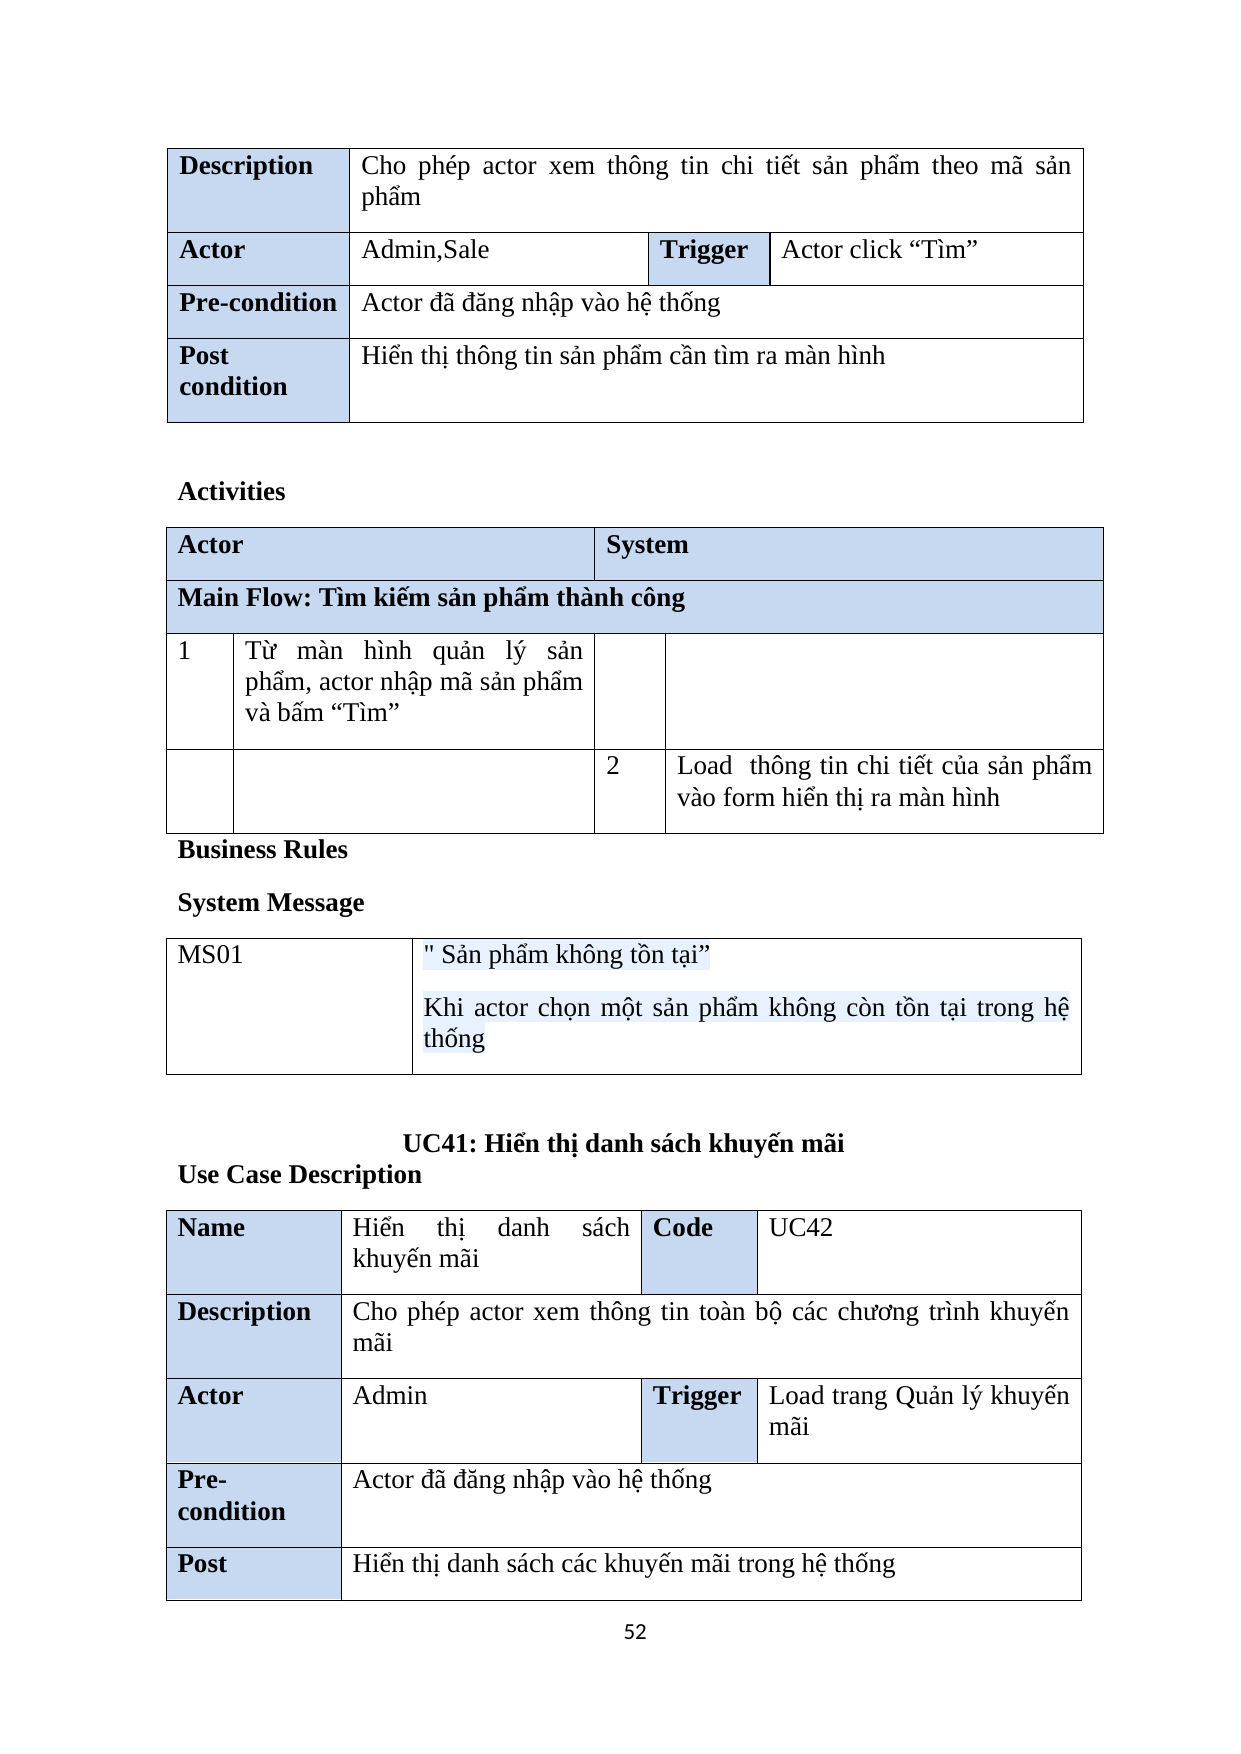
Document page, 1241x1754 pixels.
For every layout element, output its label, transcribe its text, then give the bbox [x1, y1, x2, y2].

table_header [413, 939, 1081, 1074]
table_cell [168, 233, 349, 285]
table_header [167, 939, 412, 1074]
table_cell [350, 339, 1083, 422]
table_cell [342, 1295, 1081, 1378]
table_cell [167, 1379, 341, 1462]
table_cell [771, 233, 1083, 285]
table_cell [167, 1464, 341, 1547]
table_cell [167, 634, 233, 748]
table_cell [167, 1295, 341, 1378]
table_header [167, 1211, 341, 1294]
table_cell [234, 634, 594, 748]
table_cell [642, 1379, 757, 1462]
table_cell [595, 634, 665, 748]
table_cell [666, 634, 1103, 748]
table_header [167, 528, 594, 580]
text Use Case Description [177, 1158, 1092, 1189]
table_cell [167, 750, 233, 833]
subtitle UC41: Hiển thị danh sách khuyến mãi [327, 1127, 1092, 1158]
text Business Rules [177, 834, 1092, 865]
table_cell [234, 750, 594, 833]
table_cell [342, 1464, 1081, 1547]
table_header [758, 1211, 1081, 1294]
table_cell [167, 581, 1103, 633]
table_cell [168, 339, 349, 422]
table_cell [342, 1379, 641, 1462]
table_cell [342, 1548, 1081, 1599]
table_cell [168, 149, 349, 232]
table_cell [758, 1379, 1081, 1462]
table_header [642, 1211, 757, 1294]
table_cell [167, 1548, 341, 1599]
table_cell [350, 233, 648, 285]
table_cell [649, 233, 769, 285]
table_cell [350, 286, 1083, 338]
text System Message [177, 886, 1092, 917]
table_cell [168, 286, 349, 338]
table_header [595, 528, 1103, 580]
text Activities [177, 475, 1092, 506]
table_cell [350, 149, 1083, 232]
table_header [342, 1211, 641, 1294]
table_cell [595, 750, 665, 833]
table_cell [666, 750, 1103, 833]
